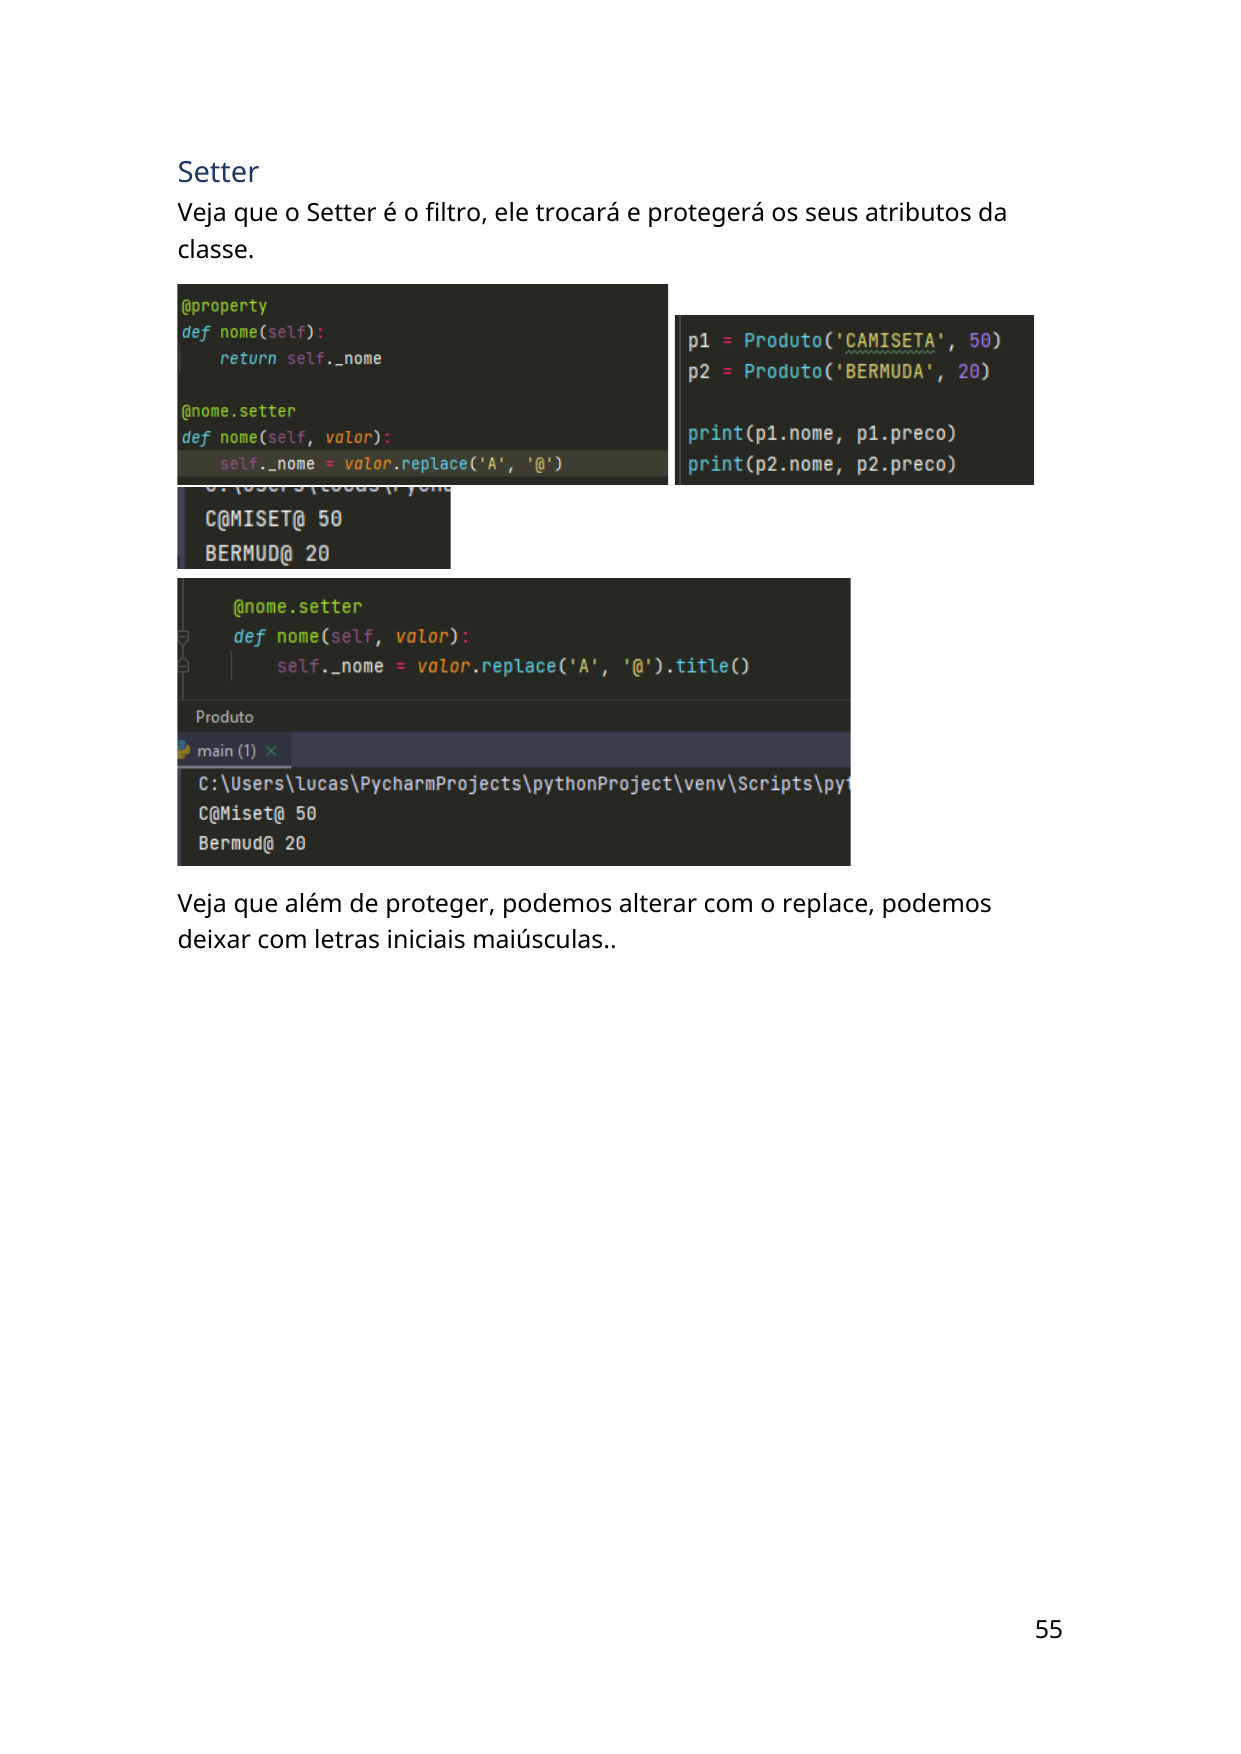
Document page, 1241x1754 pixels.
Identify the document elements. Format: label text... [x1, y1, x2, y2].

text Veja que além de proteger, podemos alterar com o replace, podemos deixar com letras iniciais maiúsculas.. [177, 885, 1063, 956]
picture [177, 284, 669, 485]
picture [177, 578, 851, 866]
picture [177, 487, 451, 569]
subtitle Setter [177, 152, 1063, 191]
picture [674, 315, 1034, 485]
text Veja que o Setter é o filtro, ele trocará e protegerá os seus atributos da classe. [177, 194, 1063, 265]
